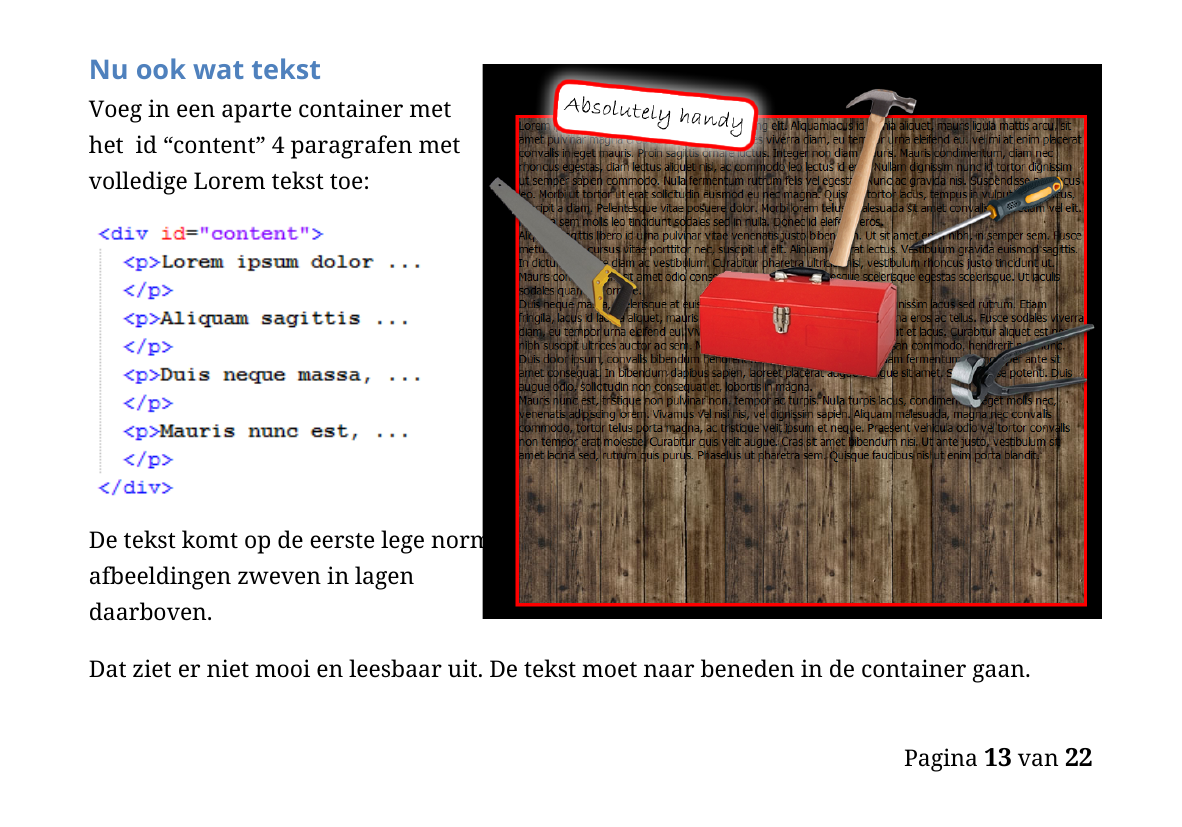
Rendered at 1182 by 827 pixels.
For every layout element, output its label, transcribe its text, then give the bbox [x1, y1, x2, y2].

text De tekst komt op de eerste lege normale plek in de container. Dus bovenaan, want alle afbeeldingen zweven in lagen daarboven. [89, 278, 1092, 627]
picture [92, 221, 427, 500]
subtitle Nu ook wat tekst [89, 50, 1092, 87]
text Dat ziet er niet mooi en leesbaar uit. De tekst moet naar beneden in de container gaan. [89, 653, 1092, 684]
picture [482, 64, 1102, 619]
text Voeg in een aparte container met het id “content” 4 paragrafen met volledige Lorem tekst toe: [89, 93, 482, 196]
